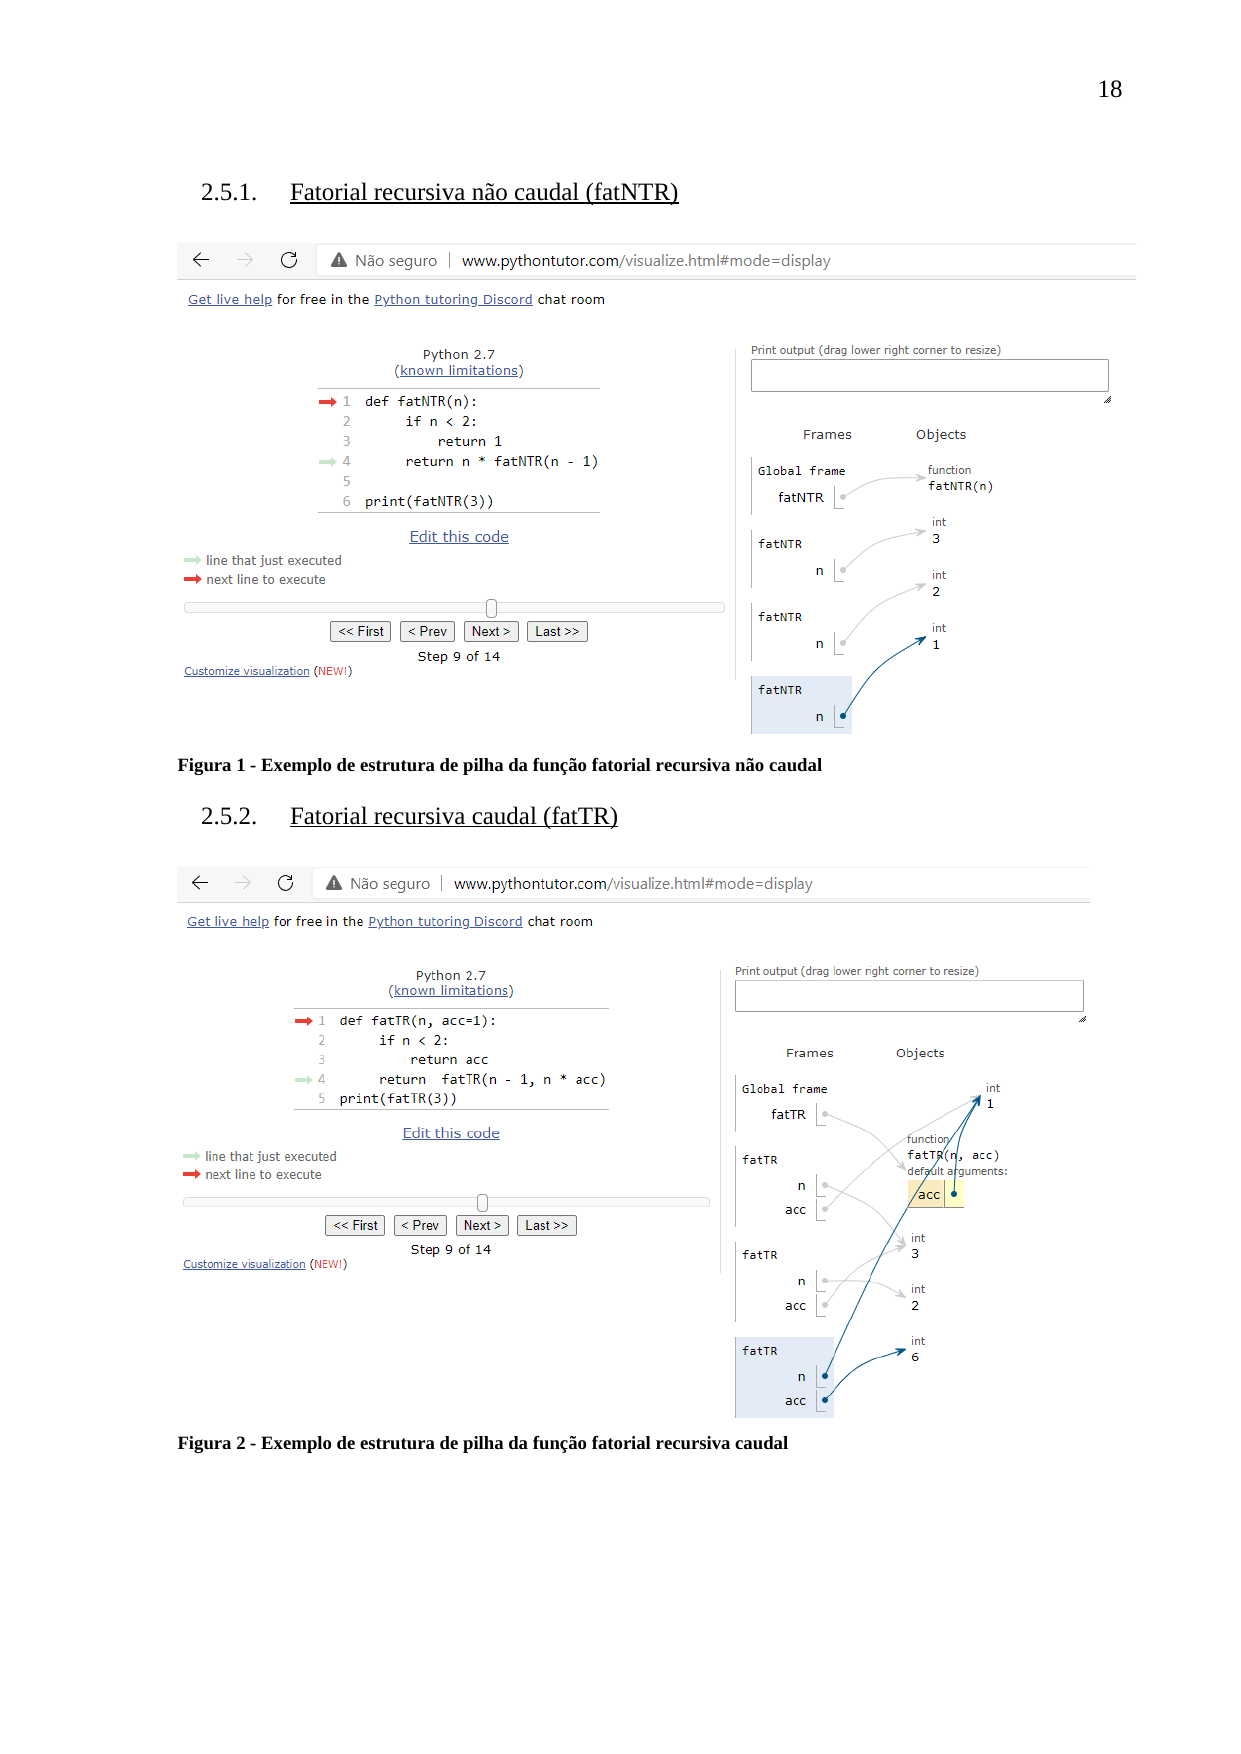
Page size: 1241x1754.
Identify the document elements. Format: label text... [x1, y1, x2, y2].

picture [177, 867, 1090, 1433]
picture [177, 243, 1137, 755]
text Figura 2 - Exemplo de estrutura de pilha da função fatorial recursiva caudal [177, 1432, 1122, 1454]
text Fatorial recursiva caudal (fatTR) [201, 801, 1122, 830]
text Figura 1 - Exemplo de estrutura de pilha da função fatorial recursiva não caudal [177, 755, 1122, 776]
text Fatorial recursiva não caudal (fatNTR) [201, 177, 1122, 206]
